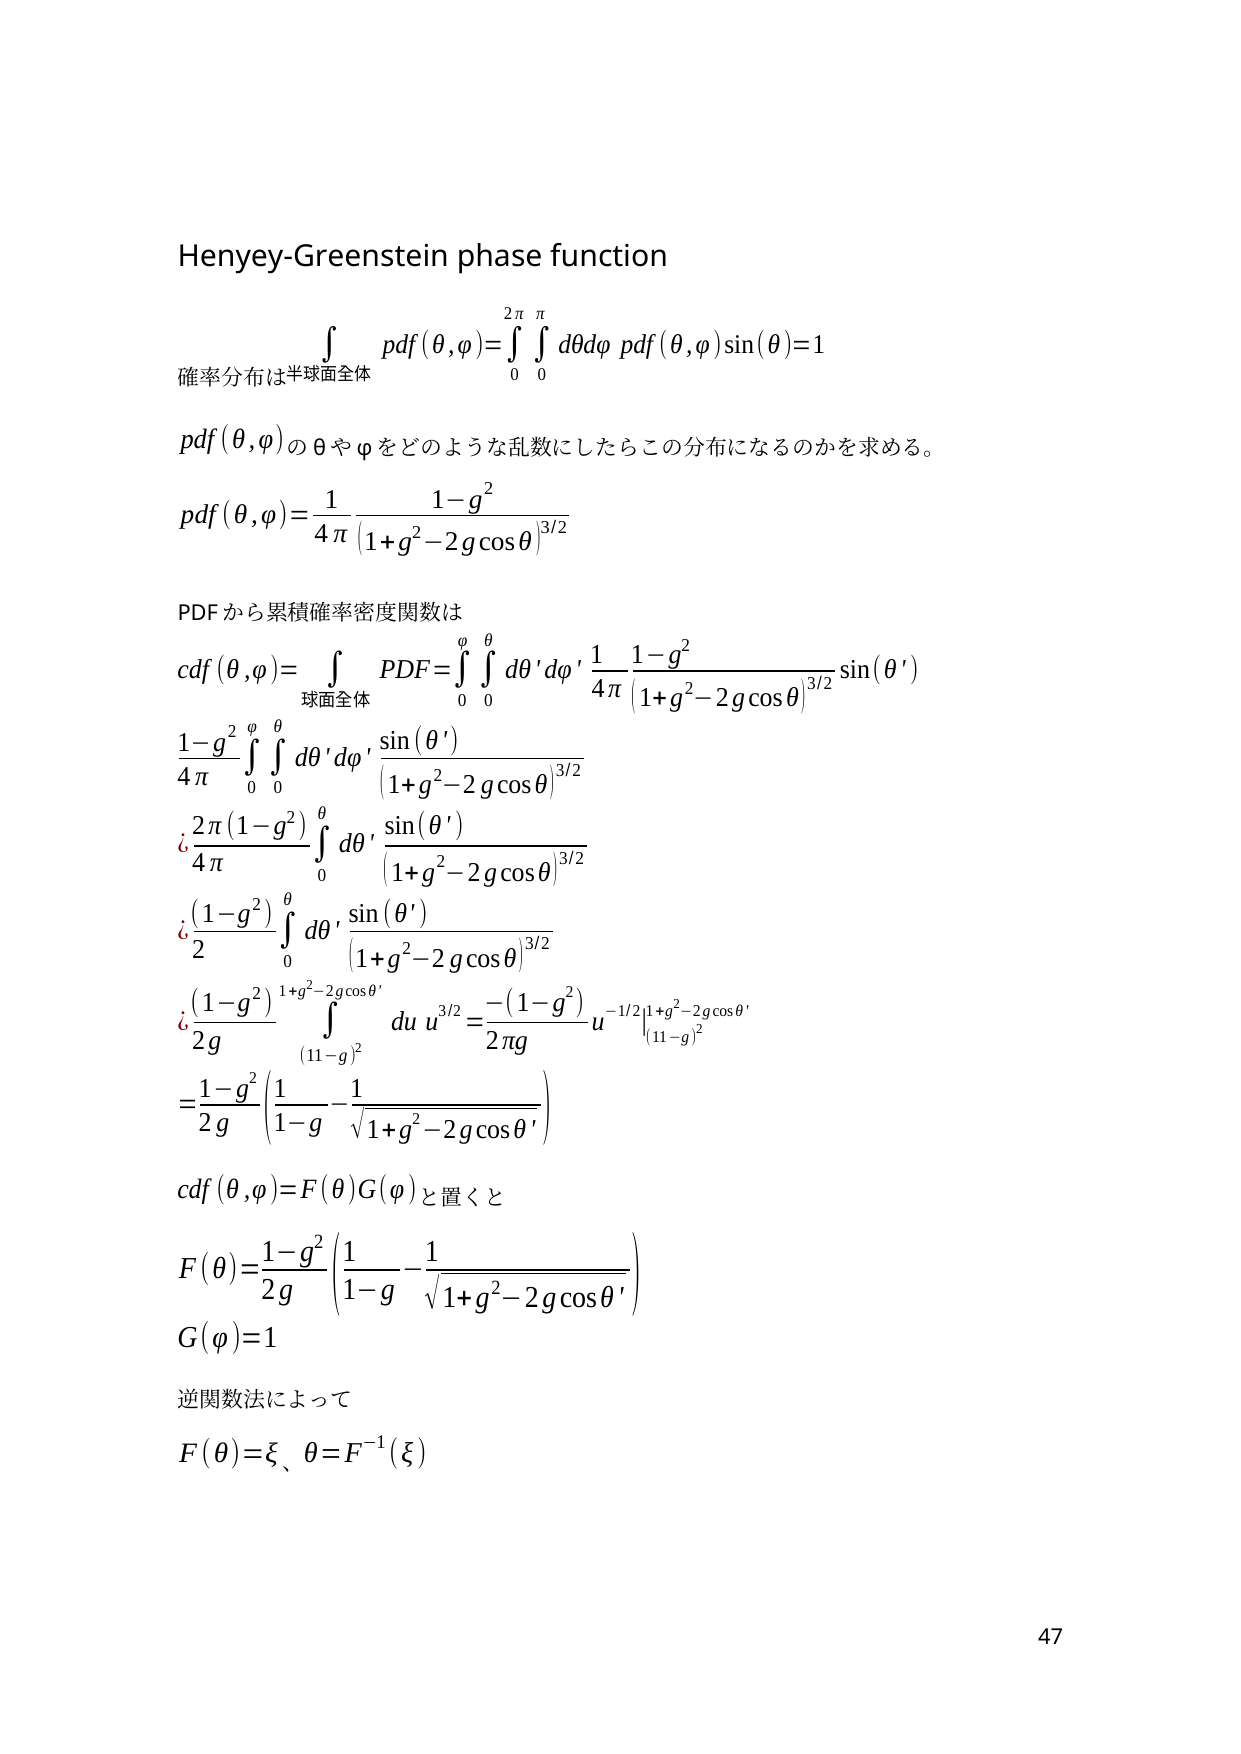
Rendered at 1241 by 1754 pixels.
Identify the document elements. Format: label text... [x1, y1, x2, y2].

text 逆関数法によって [177, 1379, 1063, 1417]
text と置くと [177, 1154, 1063, 1229]
text のθやφをどのような乱数にしたらこの分布になるのかを求める。 [177, 404, 1063, 479]
text Henyey-Greenstein phase function [177, 217, 1063, 292]
text 確率分布は [177, 292, 1063, 404]
text 、 [177, 1417, 1063, 1492]
text PDFから累積確率密度関数は [177, 592, 1063, 629]
